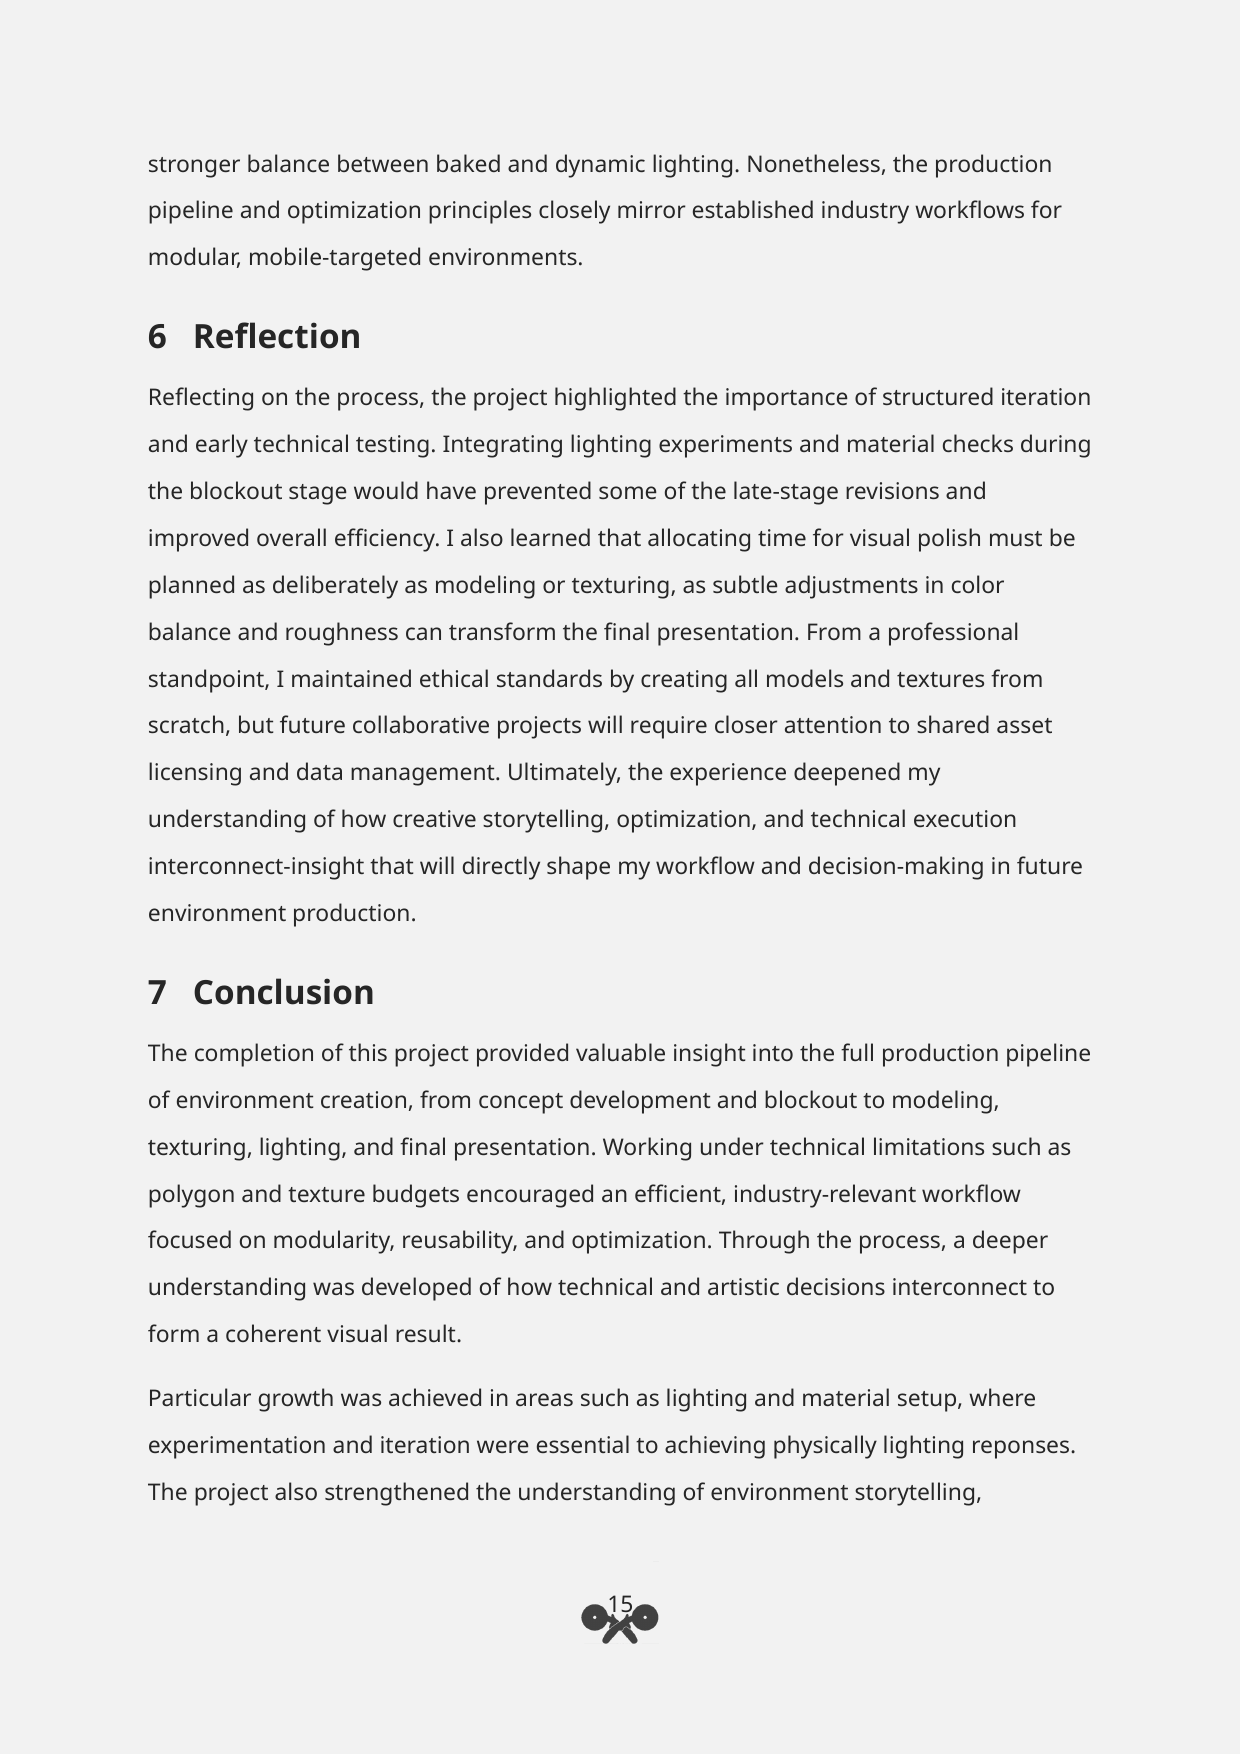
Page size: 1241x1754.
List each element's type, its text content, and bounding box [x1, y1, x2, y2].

text The completion of this project provided valuable insight into the full production pipeline of environment creation, from concept development and blockout to modeling, texturing, lighting, and final presentation. Working under technical limitations such as polygon and texture budgets encouraged an efficient, industry-relevant workflow focused on modularity, reusability, and optimization. Through the process, a deeper understanding was developed of how technical and artistic decisions interconnect to form a coherent visual result. [148, 1037, 1093, 1349]
picture [581, 1561, 659, 1644]
text Reflecting on the process, the project highlighted the importance of structured iteration and early technical testing. Integrating lighting experiments and material checks during the blockout stage would have prevented some of the late-stage revisions and improved overall efficiency. I also learned that allocating time for visual polish must be planned as deliberately as modeling or texturing, as subtle adjustments in color balance and roughness can transform the final presentation. From a professional standpoint, I maintained ethical standards by creating all models and textures from scratch, but future collaborative projects will require closer attention to shared asset licensing and data management. Ultimately, the experience deepened my understanding of how creative storytelling, optimization, and technical execution interconnect-insight that will directly shape my workflow and decision-making in future environment production. [148, 381, 1093, 928]
subtitle Conclusion [148, 969, 1093, 1014]
subtitle Reflection [148, 313, 1093, 359]
